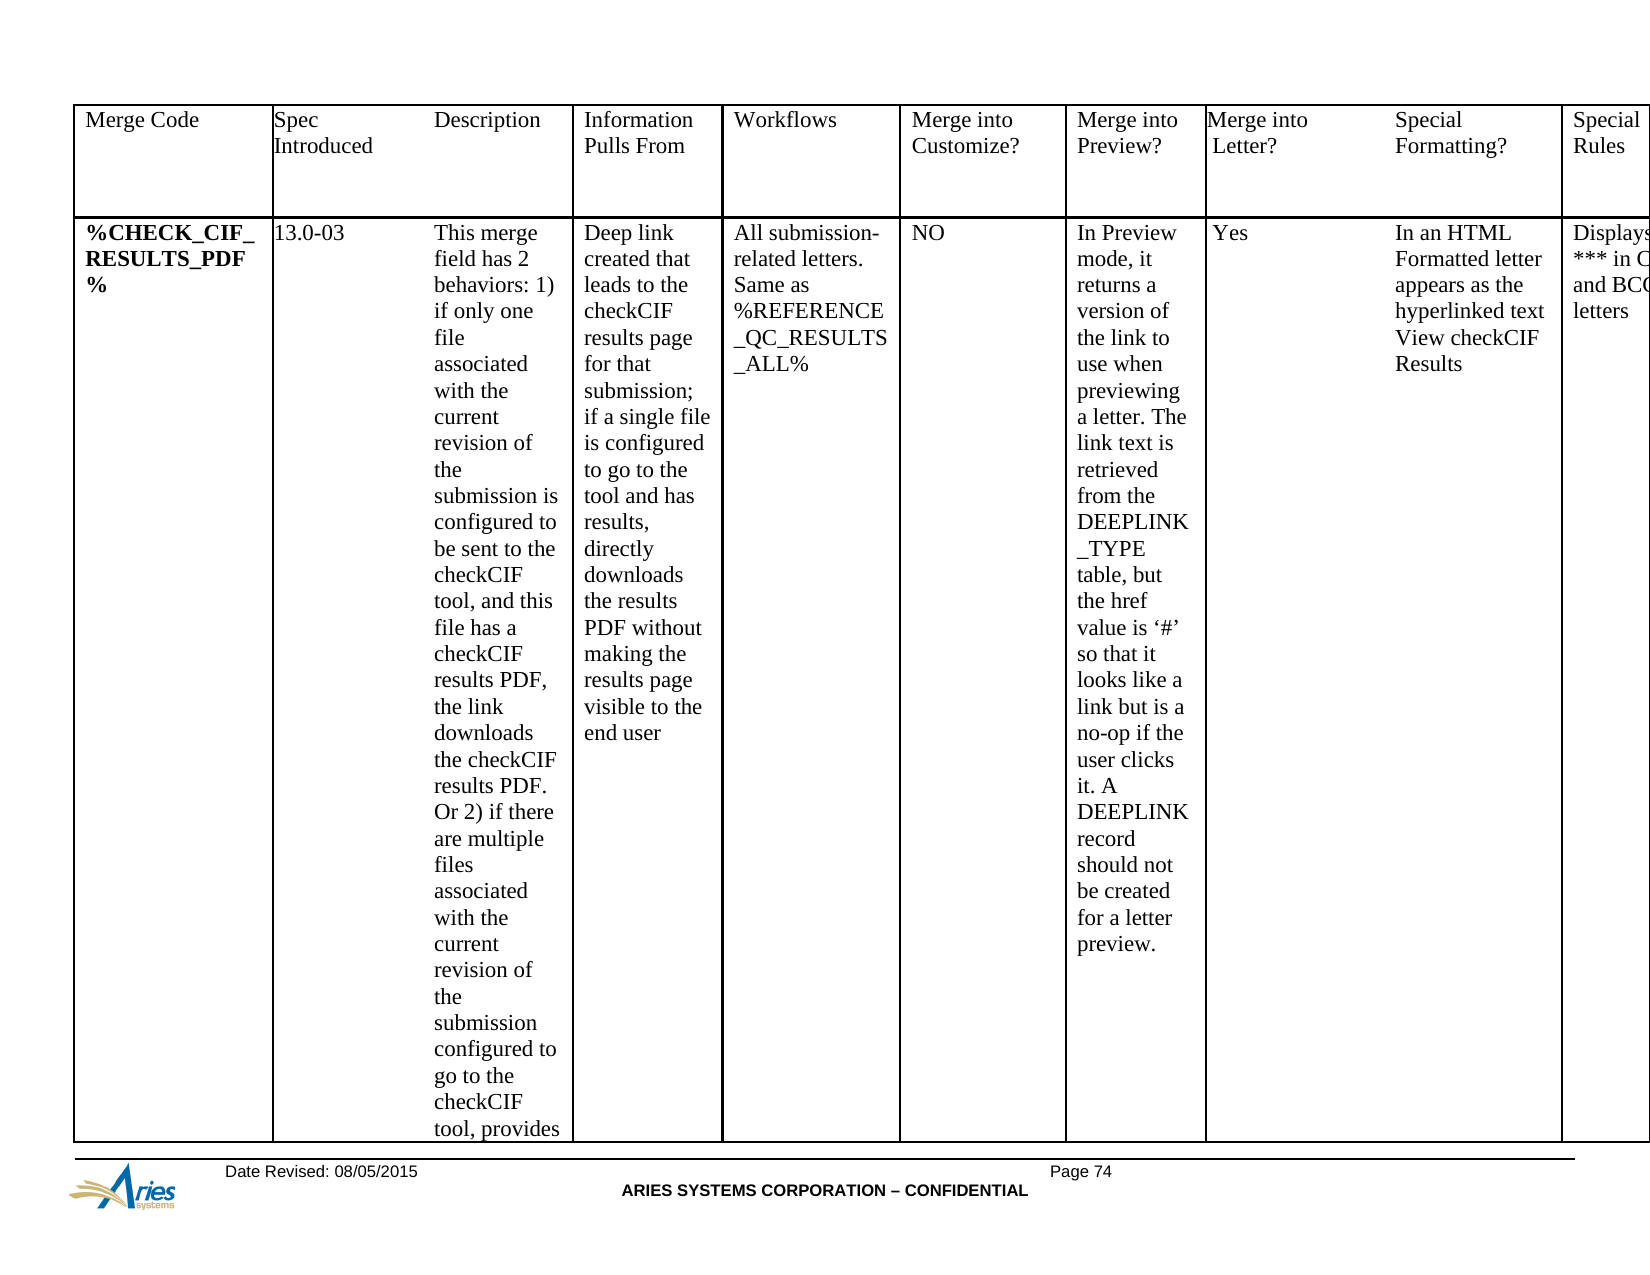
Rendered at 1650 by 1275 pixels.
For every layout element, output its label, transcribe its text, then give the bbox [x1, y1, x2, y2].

table_cell In an HTML Formatted letter appears as the hyperlinked text View checkCIF Results [1384, 219, 1561, 1141]
table_header Merge Code [75, 106, 272, 216]
table_cell All submission-related letters. Same as %REFERENCE_QC_RESULTS_ALL% [724, 219, 899, 1141]
table_header Spec Introduced [274, 106, 423, 216]
table_header Merge into Preview? [1067, 106, 1205, 216]
table_cell NO [901, 219, 1065, 1141]
table_header Special Rules [1563, 106, 1649, 216]
table_cell 13.0-03 [274, 219, 423, 1141]
table_header Merge into Letter? [1207, 106, 1384, 216]
table_header Workflows [724, 106, 899, 216]
table_header Description [423, 106, 572, 216]
table_cell %CHECK_CIF_RESULTS_PDF% [75, 219, 272, 1141]
table_cell Yes [1207, 219, 1384, 1141]
table_header Merge into Customize? [901, 106, 1065, 216]
table_cell Displays as *** in CC and BCC letters [1563, 219, 1649, 1141]
table_header Special Formatting? [1384, 106, 1561, 216]
table_header Information Pulls From [574, 106, 721, 216]
picture [68, 1163, 175, 1210]
